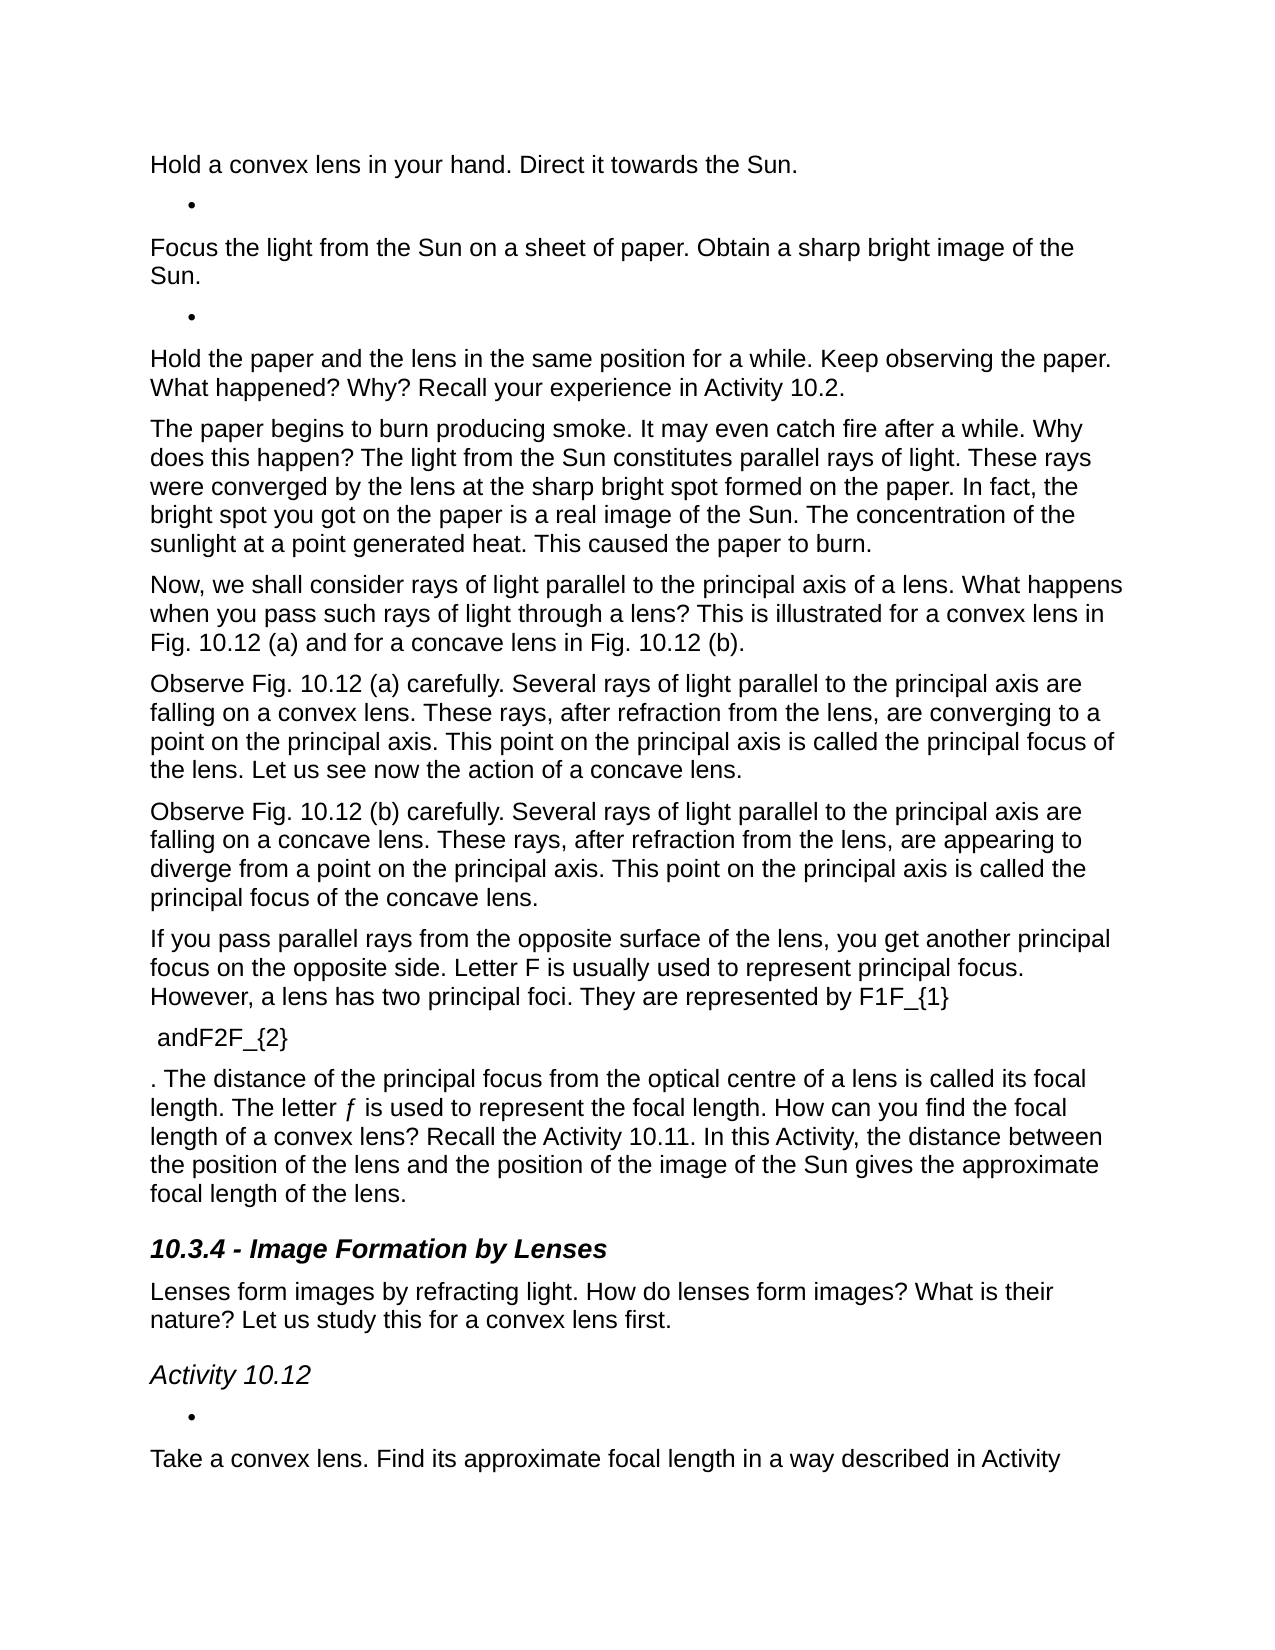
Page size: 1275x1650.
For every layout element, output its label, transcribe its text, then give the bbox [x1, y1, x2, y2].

text Hold the paper and the lens in the same position for a while. Keep observing the paper. What happened? Why? Recall your experience in Activity 10.2. [150, 344, 1125, 401]
text The paper begins to burn producing smoke. It may even catch fire after a while. Why does this happen? The light from the Sun constitutes parallel rays of light. These rays were converged by the lens at the sharp bright spot formed on the paper. In fact, the bright spot you got on the paper is a real image of the Sun. The concentration of the sunlight at a point generated heat. This caused the paper to burn. [150, 414, 1125, 558]
text If you pass parallel rays from the opposite surface of the lens, you get another principal focus on the opposite side. Letter F is usually used to represent principal focus. However, a lens has two principal foci. They are represented by F1F_{1} [150, 924, 1125, 1010]
text Observe Fig. 10.12 (a) carefully. Several rays of light parallel to the principal axis are falling on a convex lens. These rays, after refraction from the lens, are converging to a point on the principal axis. This point on the principal axis is called the principal focus of the lens. Let us see now the action of a concave lens. [150, 669, 1125, 784]
text Hold a convex lens in your hand. Direct it towards the Sun. [150, 150, 1125, 179]
text Now, we shall consider rays of light parallel to the principal axis of a lens. What happens when you pass such rays of light through a lens? This is illustrated for a convex lens in Fig. 10.12 (a) and for a concave lens in Fig. 10.12 (b). [150, 570, 1125, 656]
text andF2F_{2} [150, 1023, 1125, 1051]
text Lenses form images by refracting light. How do lenses form images? What is their nature? Let us study this for a convex lens first. [150, 1276, 1125, 1334]
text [150, 1444, 1125, 1473]
text Observe Fig. 10.12 (b) carefully. Several rays of light parallel to the principal axis are falling on a concave lens. These rays, after refraction from the lens, are appearing to diverge from a point on the principal axis. This point on the principal axis is called the principal focus of the concave lens. [150, 796, 1125, 911]
subtitle 10.3.4 - Image Formation by Lenses [150, 1233, 1125, 1264]
text Focus the light from the Sun on a sheet of paper. Obtain a sharp bright image of the Sun. [150, 233, 1125, 290]
subtitle Activity 10.12 [150, 1359, 1125, 1390]
text . The distance of the principal focus from the optical centre of a lens is called its focal length. The letter ƒ is used to represent the focal length. How can you find the focal length of a convex lens? Recall the Activity 10.11. In this Activity, the distance between the position of the lens and the position of the image of the Sun gives the approximate focal length of the lens. [150, 1064, 1125, 1208]
